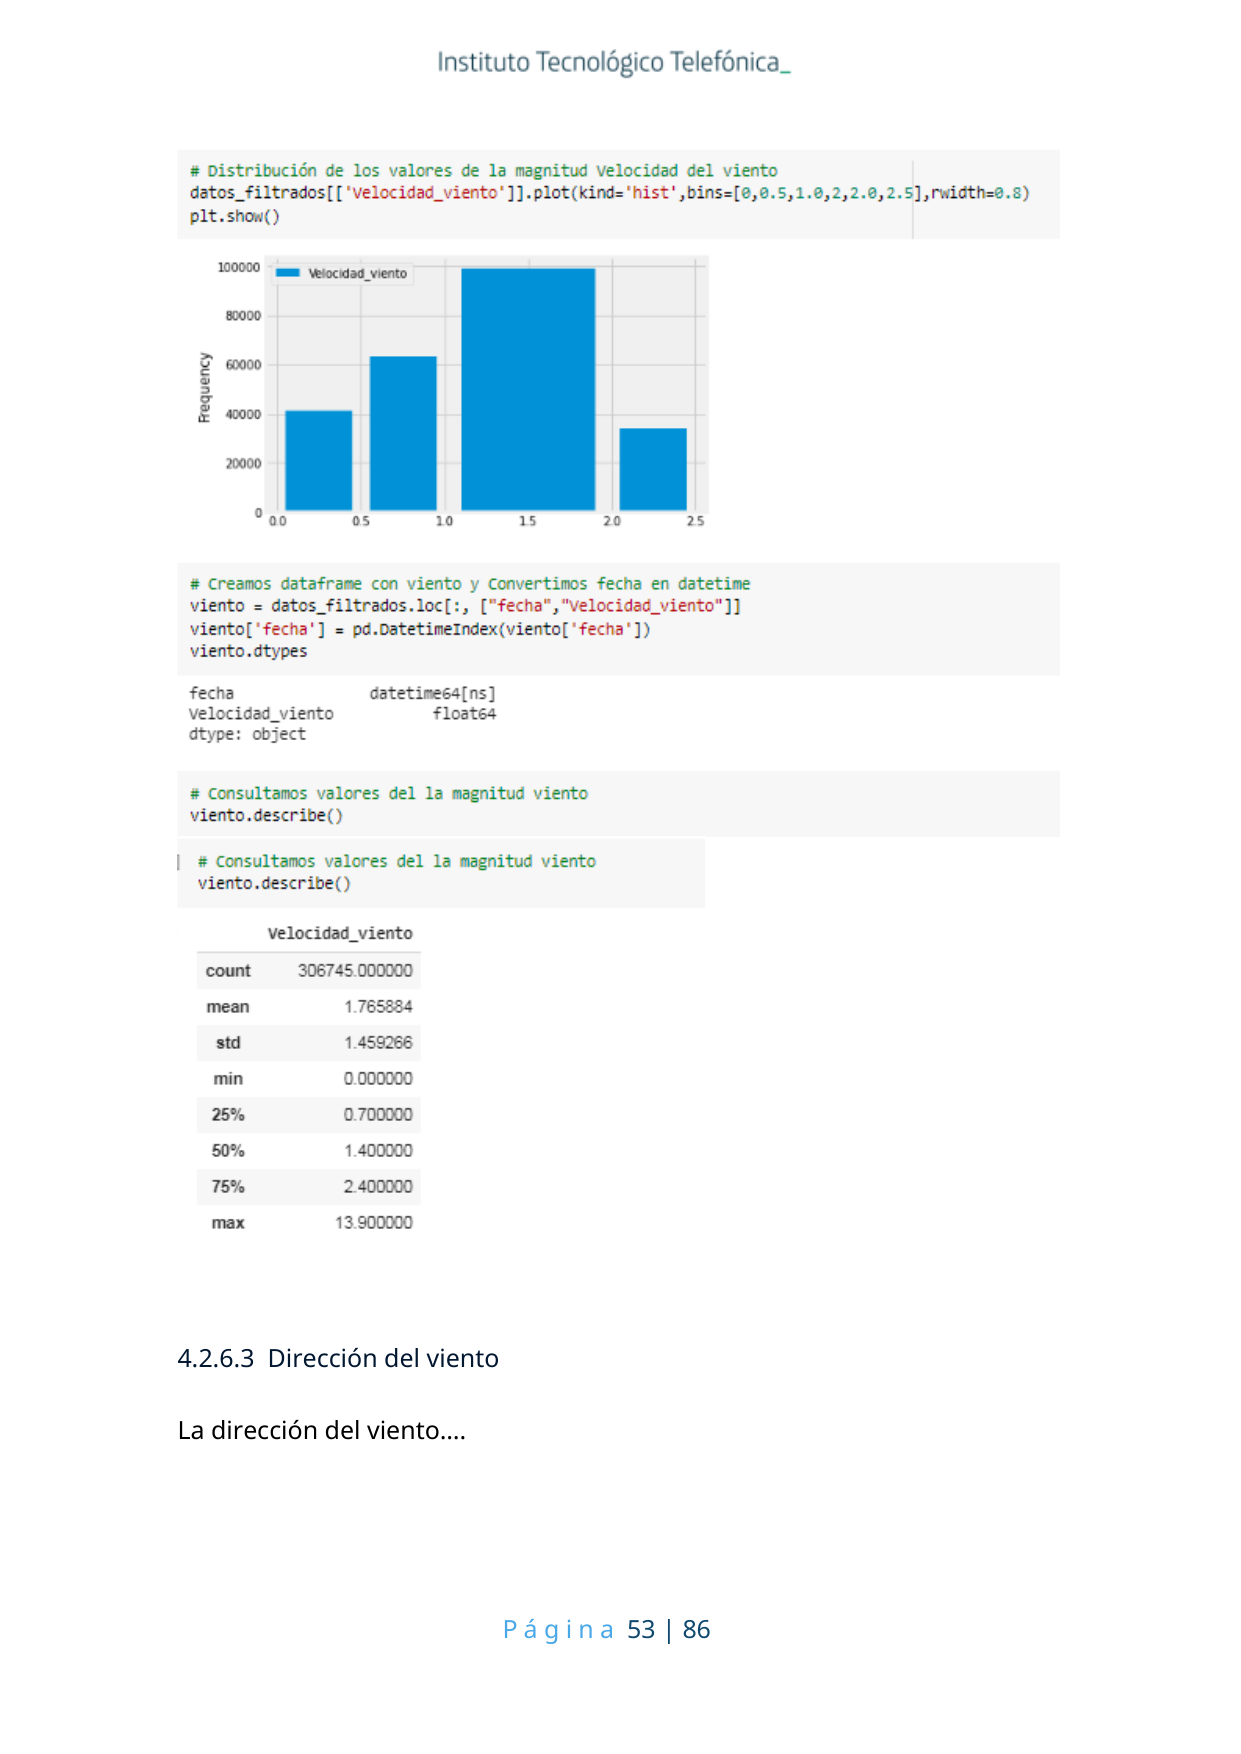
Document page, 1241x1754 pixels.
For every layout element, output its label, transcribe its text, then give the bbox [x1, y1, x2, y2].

subtitle 4.2.6.3 Dirección del viento [177, 1340, 1063, 1374]
picture [433, 29, 807, 83]
text La dirección del viento…. [177, 1413, 1063, 1447]
picture [177, 147, 1060, 1268]
